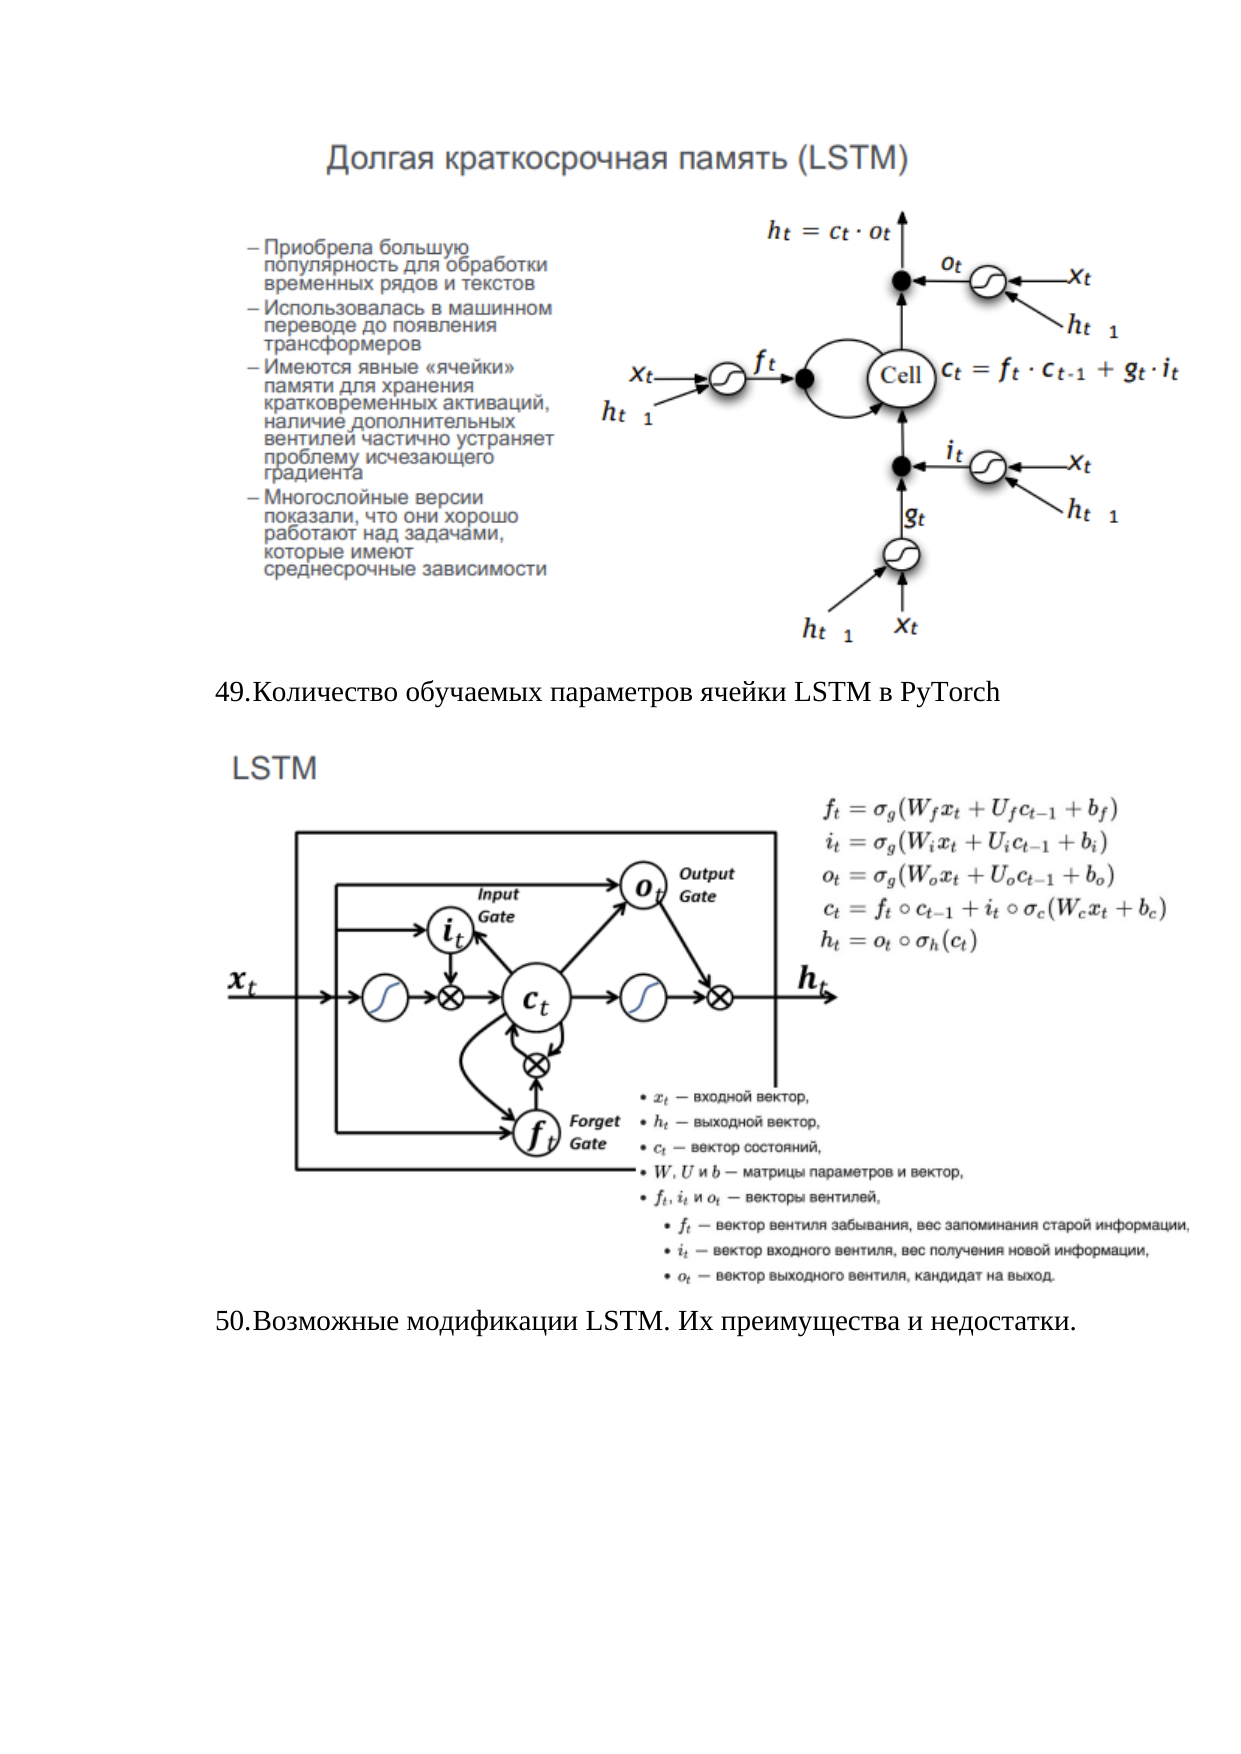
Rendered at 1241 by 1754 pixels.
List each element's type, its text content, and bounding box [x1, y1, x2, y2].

picture [214, 118, 1190, 658]
picture [214, 724, 1190, 1287]
list Возможные модификации LSTM. Их преимущества и недостатки. [215, 1303, 1152, 1337]
list Количество обучаемых параметров ячейки LSTM в PyTorch [215, 674, 1152, 708]
